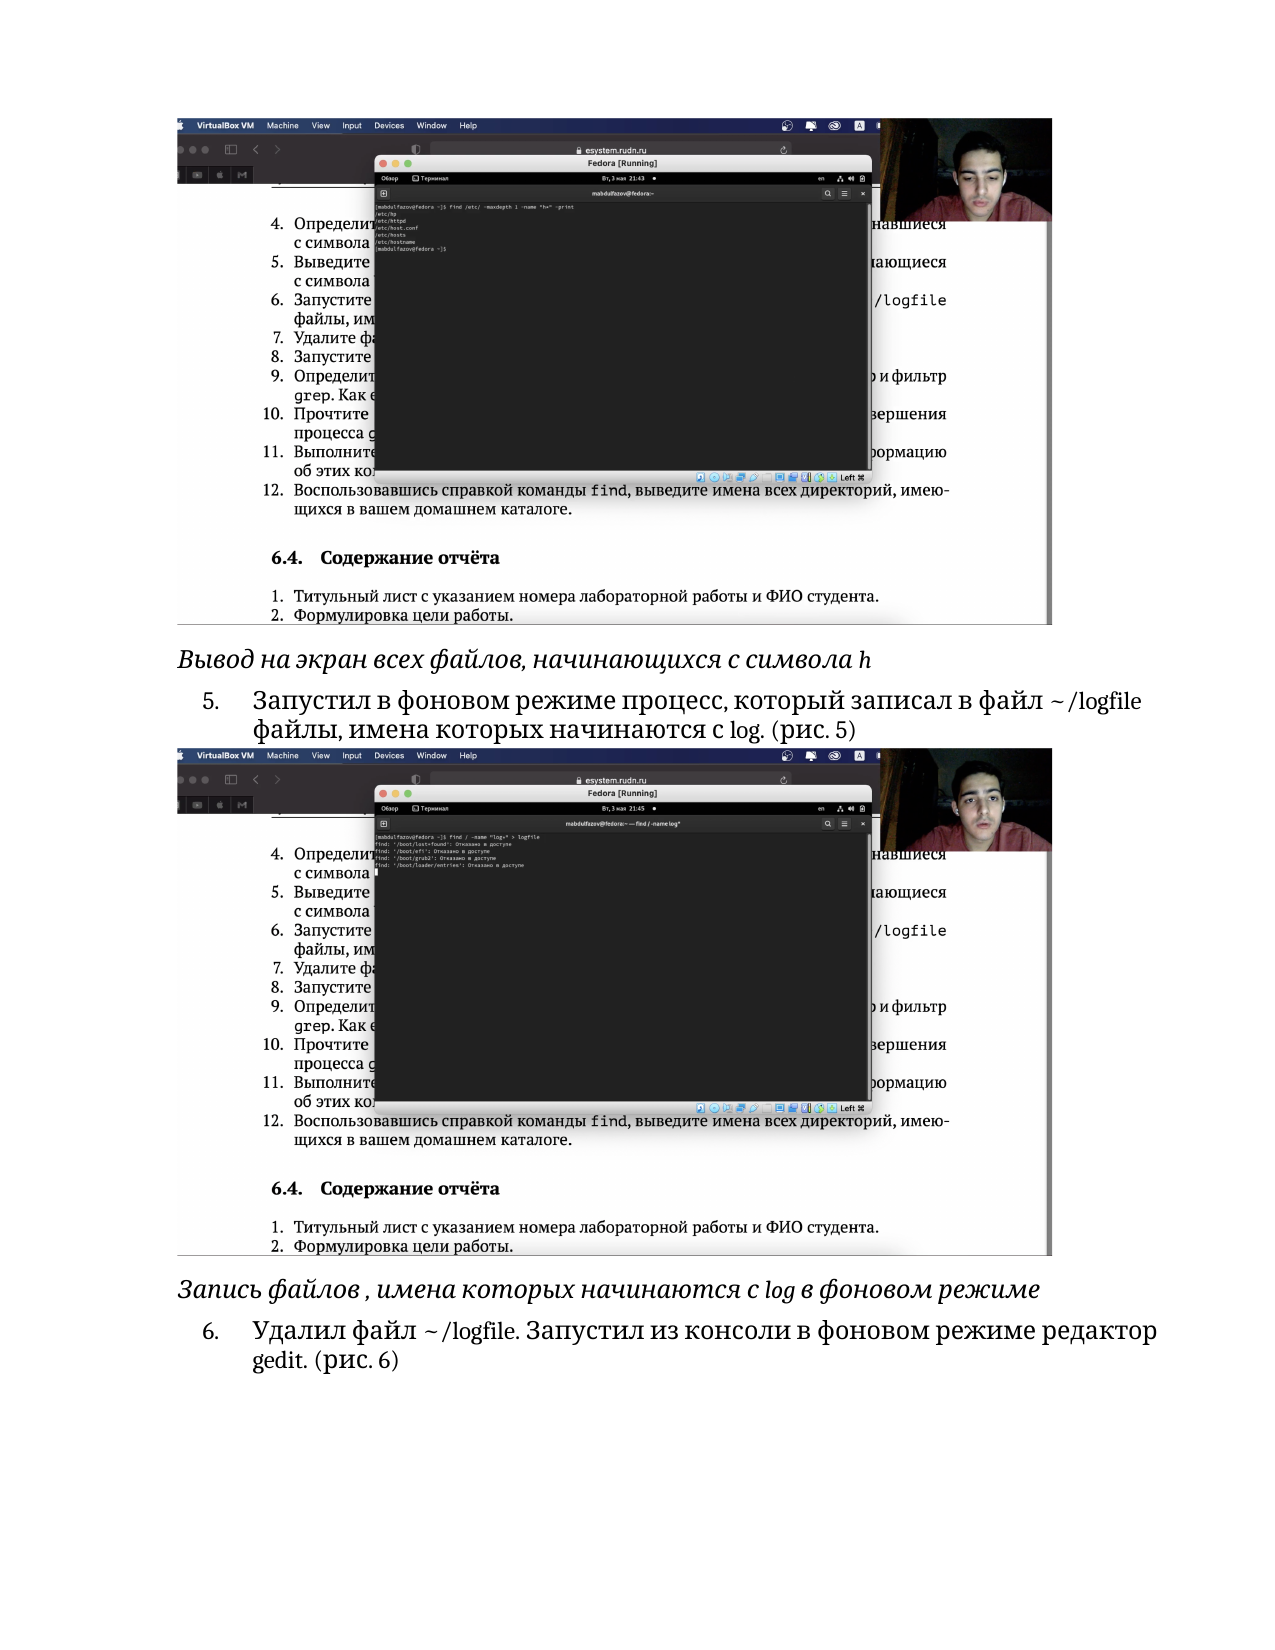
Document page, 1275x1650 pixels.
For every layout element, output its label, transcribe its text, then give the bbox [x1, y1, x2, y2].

text Вывод на экран всех файлов, начинающихся с символа h [177, 646, 1186, 674]
list Запустил в фоновом режиме процесс, который записал в файл ~/logfile файлы, имена которых начинаются с log. (рис. 5) [202, 687, 1186, 744]
text Запись файлов , имена которых начинаются с log в фоновом режиме [177, 1276, 1186, 1305]
list Удалил файл ~/logfile. Запустил из консоли в фоновом режиме редактор gedit. (рис. 6) [202, 1317, 1186, 1375]
picture [177, 118, 1053, 625]
picture [177, 748, 1053, 1256]
